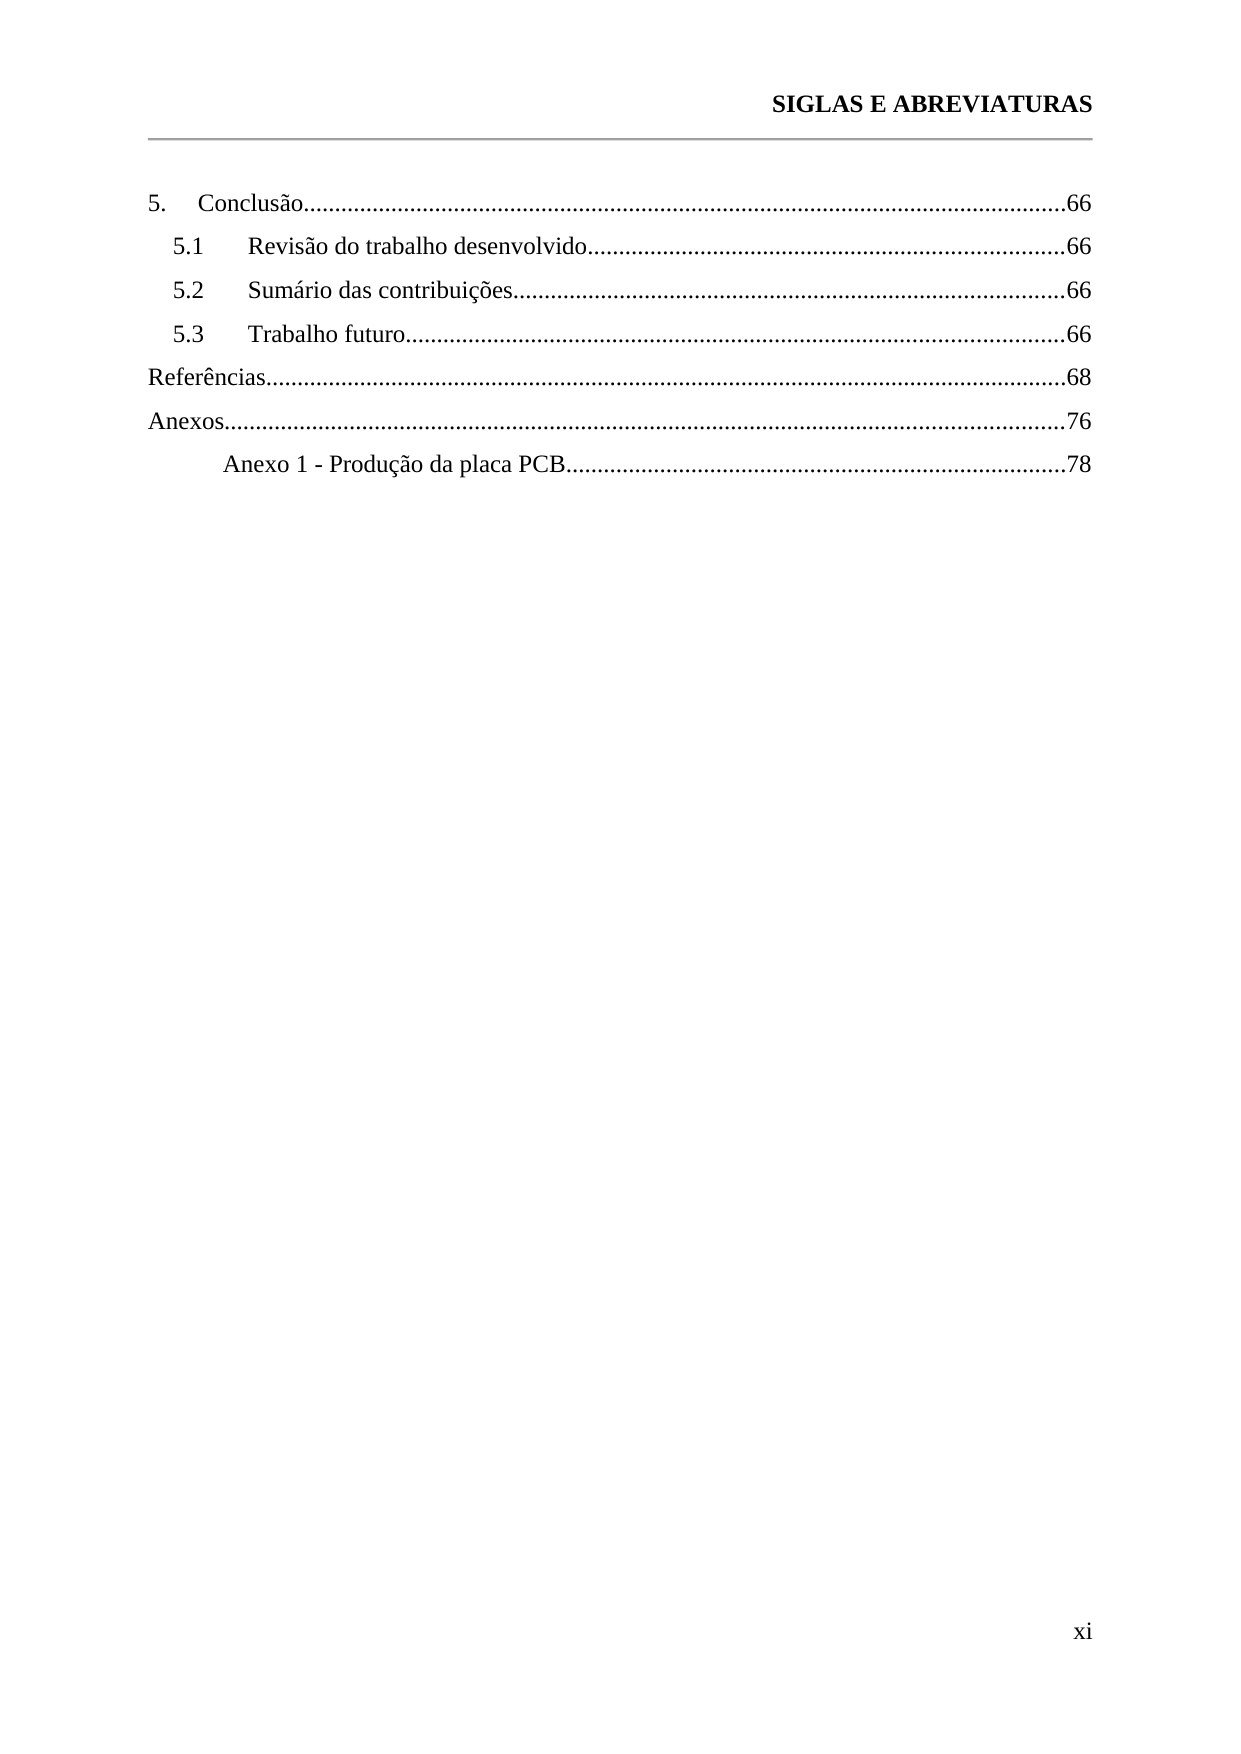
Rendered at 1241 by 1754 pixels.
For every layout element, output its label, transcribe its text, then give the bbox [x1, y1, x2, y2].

text 5.2 Sumário das contribuições 66 [173, 275, 1092, 304]
text 5. Conclusão 66 [148, 188, 1092, 217]
text Anexo 1 - Produção da placa PCB 78 [223, 449, 1092, 478]
text 5.1 Revisão do trabalho desenvolvido 66 [173, 231, 1092, 260]
text Anexos 76 [148, 406, 1092, 434]
text 5.3 Trabalho futuro 66 [173, 319, 1092, 347]
text Referências 68 [148, 362, 1092, 391]
